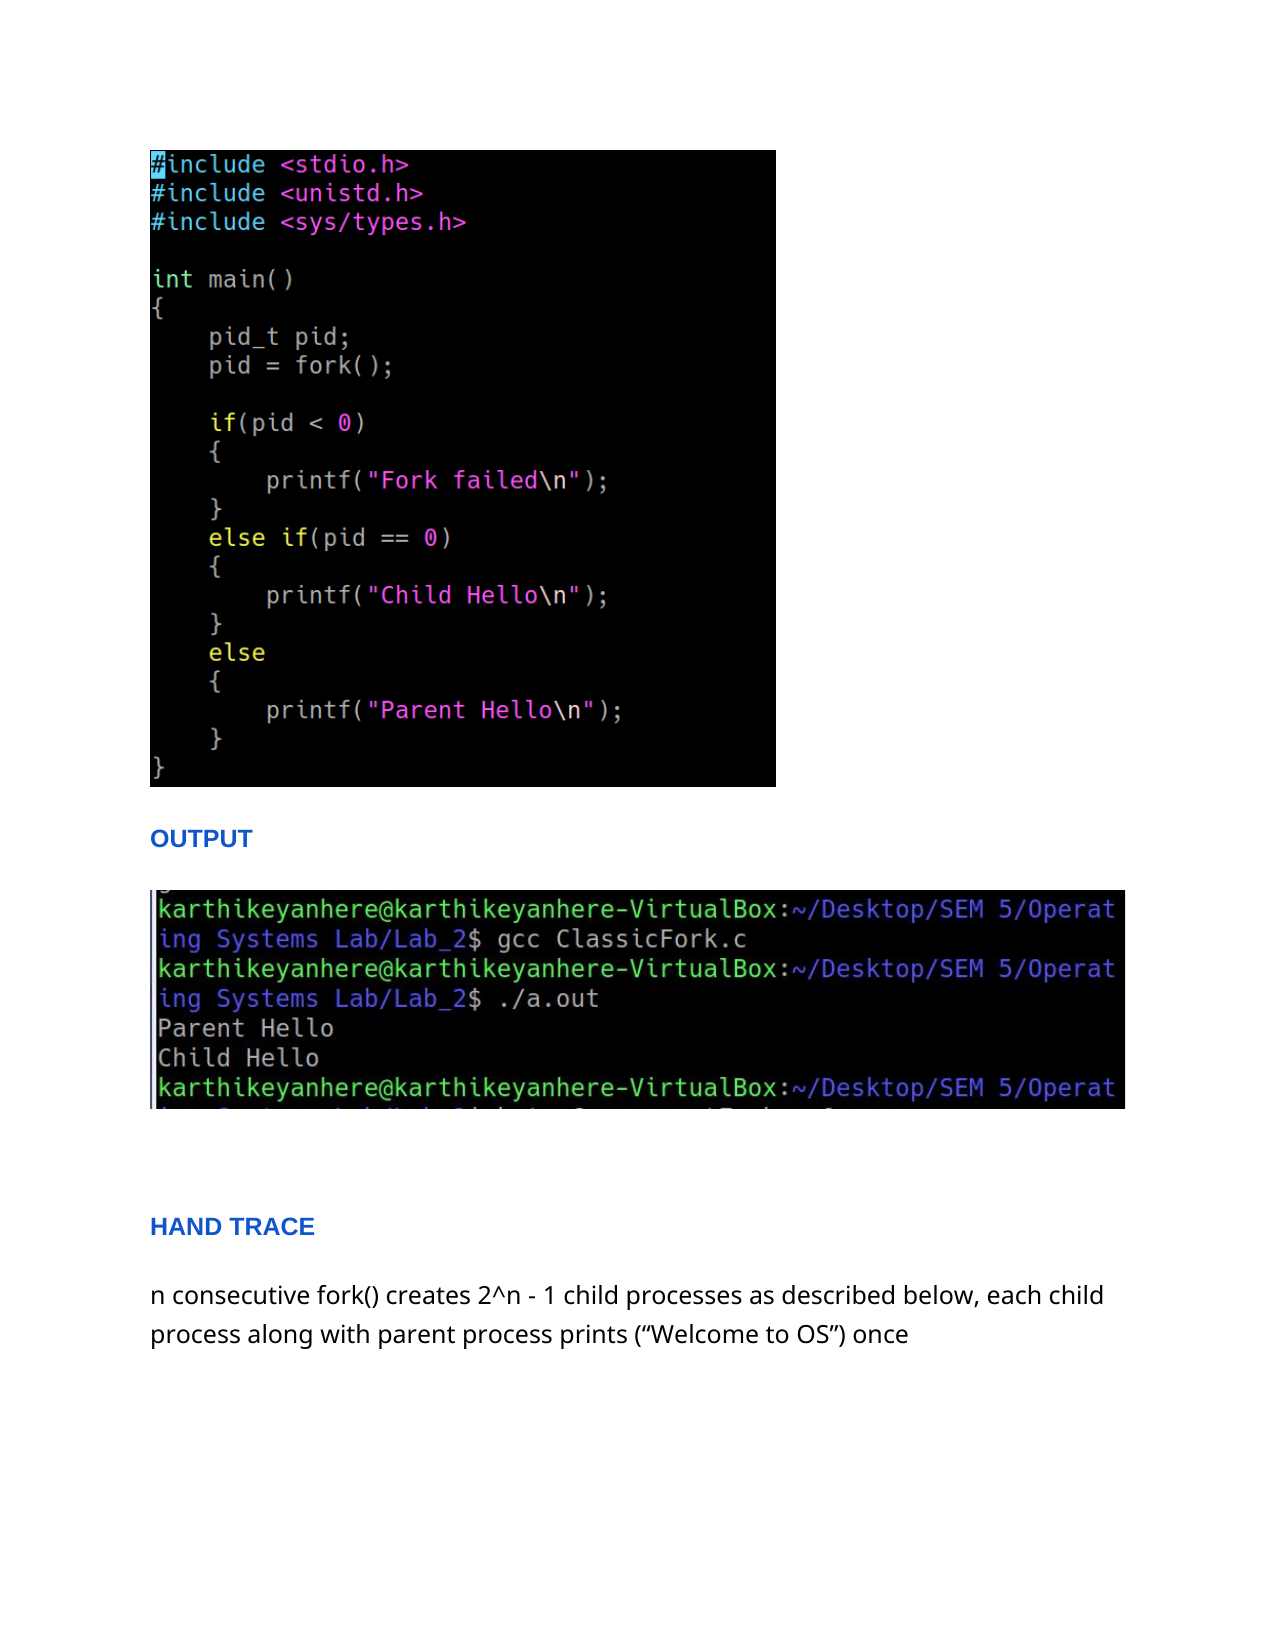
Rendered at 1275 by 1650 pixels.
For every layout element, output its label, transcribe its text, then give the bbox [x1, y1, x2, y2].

text HAND TRACE [150, 1212, 1125, 1240]
text n consecutive fork() creates 2^n - 1 child processes as described below, each child process along with parent process prints (“Welcome to OS”) once [150, 1278, 1125, 1351]
picture [150, 890, 1125, 1109]
text OUTPUT [150, 824, 1125, 853]
picture [150, 150, 776, 787]
